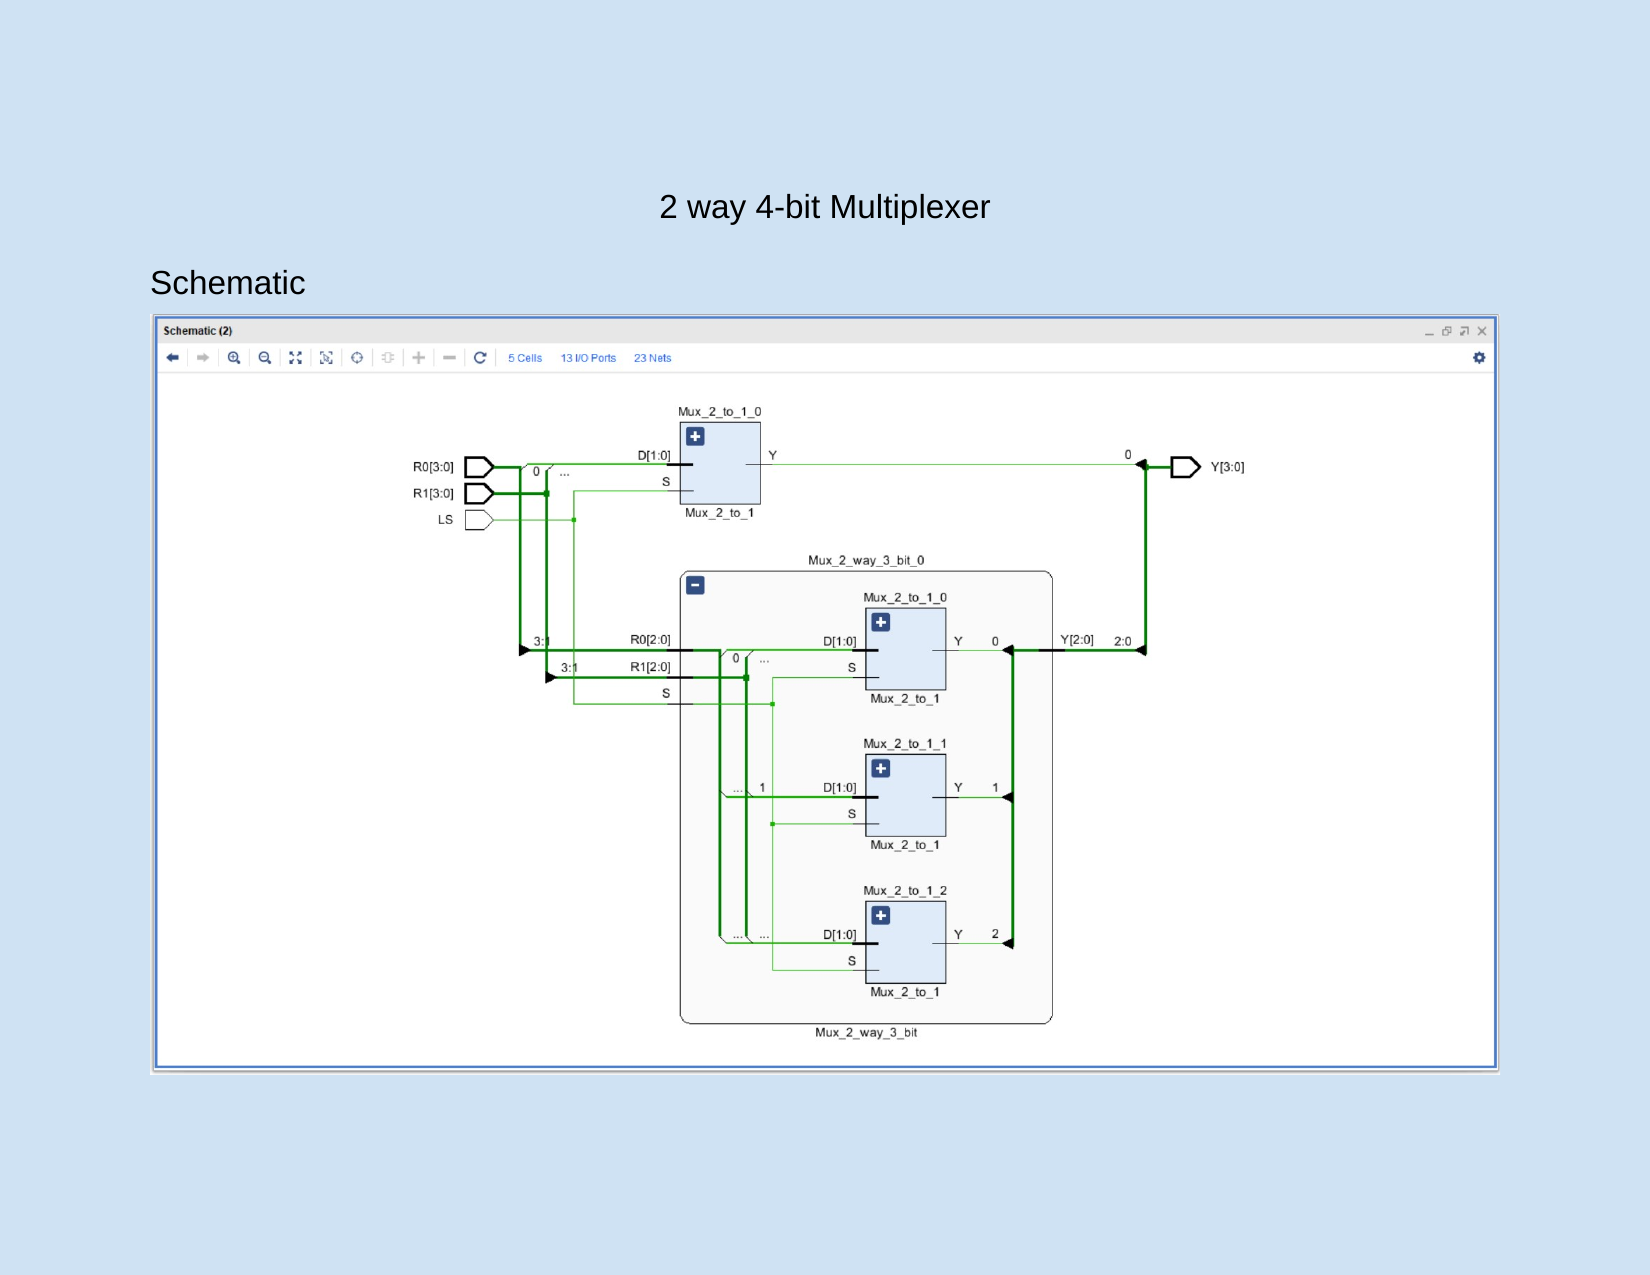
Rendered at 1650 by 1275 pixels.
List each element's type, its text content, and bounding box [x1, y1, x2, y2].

subtitle 2 way 4-bit Multiplexer [150, 187, 1500, 226]
subtitle Schematic [150, 263, 1500, 302]
picture [150, 314, 1500, 1075]
